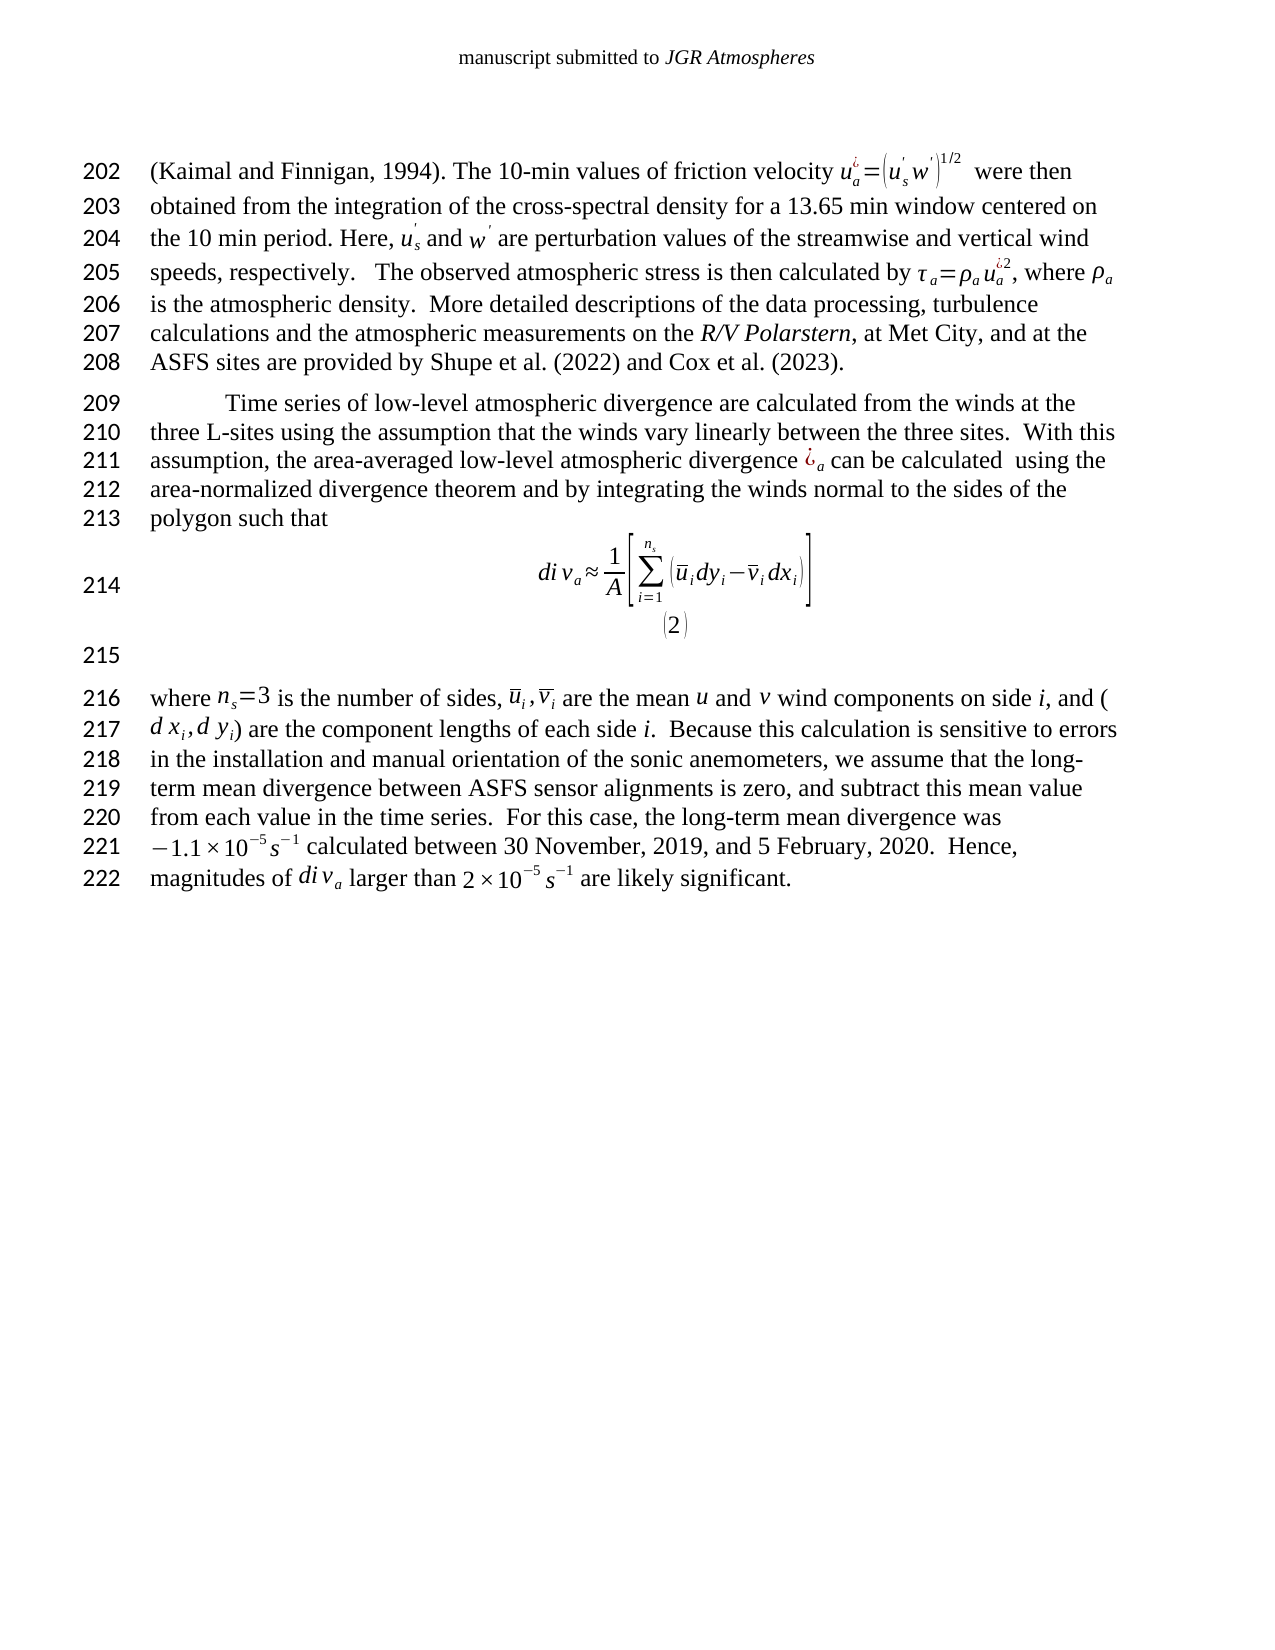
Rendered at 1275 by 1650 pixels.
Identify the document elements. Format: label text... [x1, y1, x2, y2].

text where is the number of sides, are the mean and wind components on side i, and () are the component lengths of each side i. Because this calculation is sensitive to errors in the installation and manual orientation of the sonic anemometers, we assume that the long-term mean divergence between ASFS sensor alignments is zero, and subtract this mean value from each value in the time series. For this case, the long-term mean divergence was calculated between 30 November, 2019, and 5 February, 2020. Hence, magnitudes of larger than are likely significant. [150, 681, 1125, 893]
text Time series of low-level atmospheric divergence are calculated from the winds at the three L-sites using the assumption that the winds vary linearly between the three sites. With this assumption, the area-averaged low-level atmospheric divergence can be calculated using the area-normalized divergence theorem and by integrating the winds normal to the sides of the polygon such that [150, 388, 1125, 532]
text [150, 150, 1125, 376]
